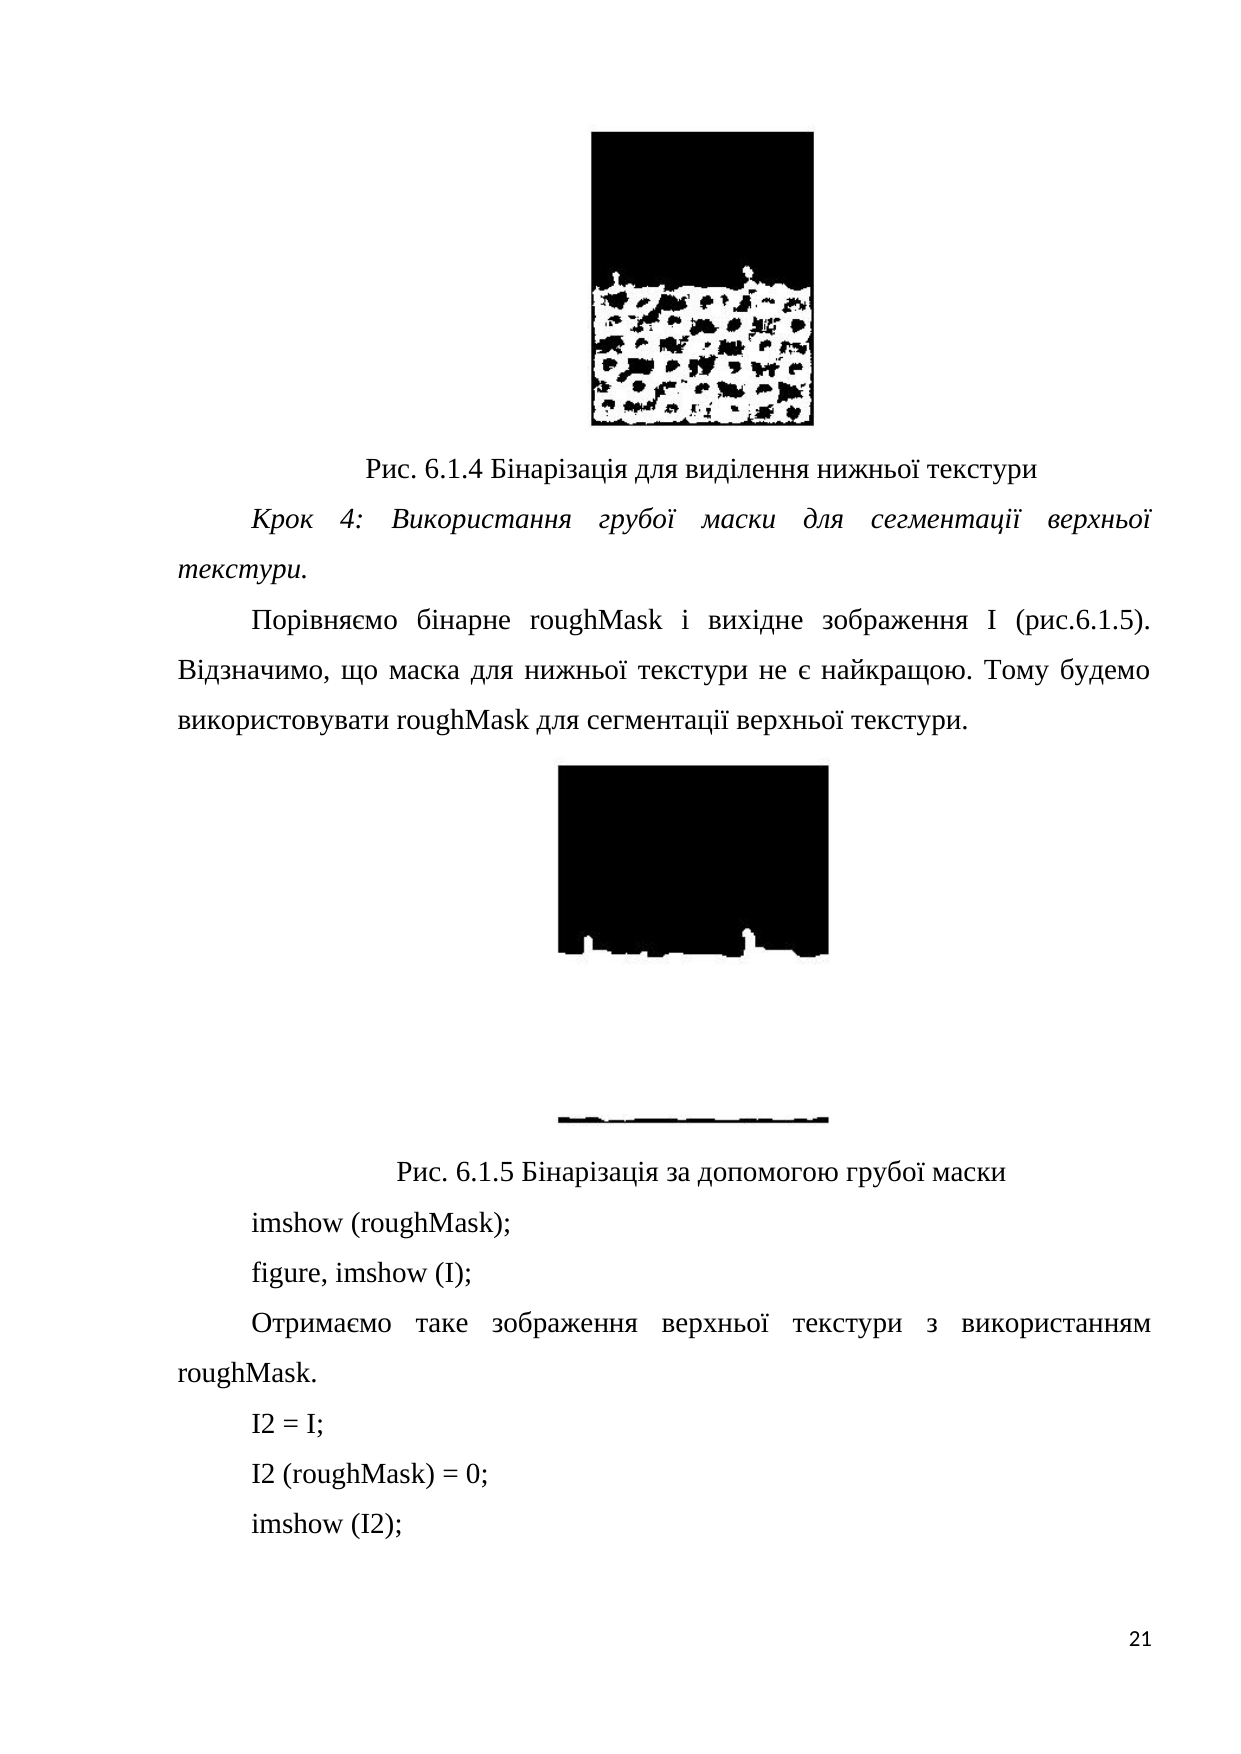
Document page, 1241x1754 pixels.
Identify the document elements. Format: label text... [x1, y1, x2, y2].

text Порівняємо бінарне roughMask і вихідне зображення I (рис.6.1.5). Відзначимо, що маска для нижньої текстури не є найкращою. Тому будемо використовувати roughMask для сегментації верхньої текстури. [177, 602, 1152, 736]
text Отримаємо таке зображення верхньої текстури з використанням roughMask. [177, 1305, 1152, 1389]
text imshow (I2); [177, 1507, 1152, 1540]
text I2 (roughMask) = 0; [177, 1456, 1152, 1490]
text Крок 4: Використання грубої маски для сегментації верхньої текстури. [177, 501, 1152, 585]
picture [581, 118, 821, 437]
text figure, imshow (I); [177, 1255, 1152, 1288]
text Рис. 6.1.4 Бінарізація для виділення нижньої текстури [177, 451, 1152, 484]
picture [543, 752, 860, 1141]
text imshow (roughMask); [177, 1205, 1152, 1238]
text Рис. 6.1.5 Бінарізація за допомогою грубої маски [177, 1154, 1152, 1188]
text I2 = I; [177, 1406, 1152, 1439]
